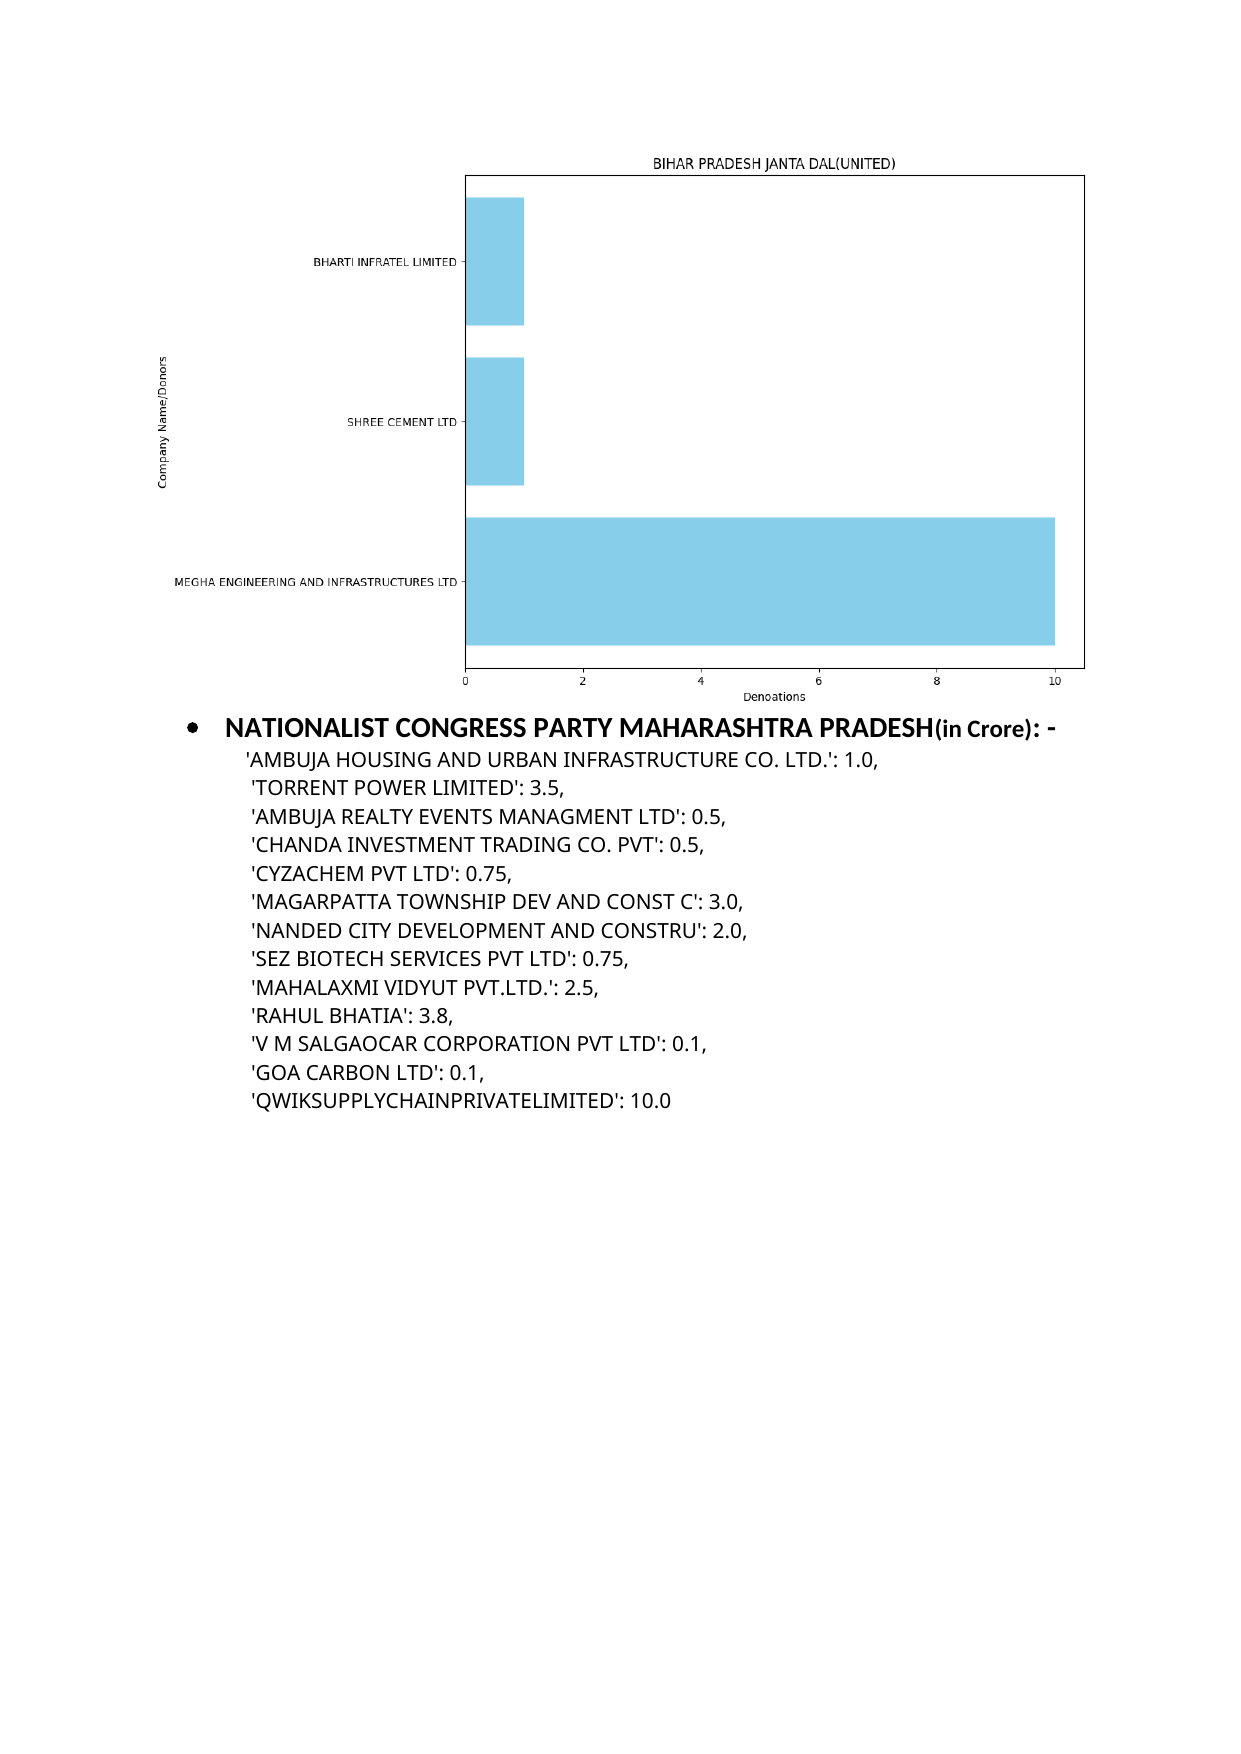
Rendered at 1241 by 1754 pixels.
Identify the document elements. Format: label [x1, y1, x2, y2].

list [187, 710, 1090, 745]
picture [150, 150, 1091, 710]
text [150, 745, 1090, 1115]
